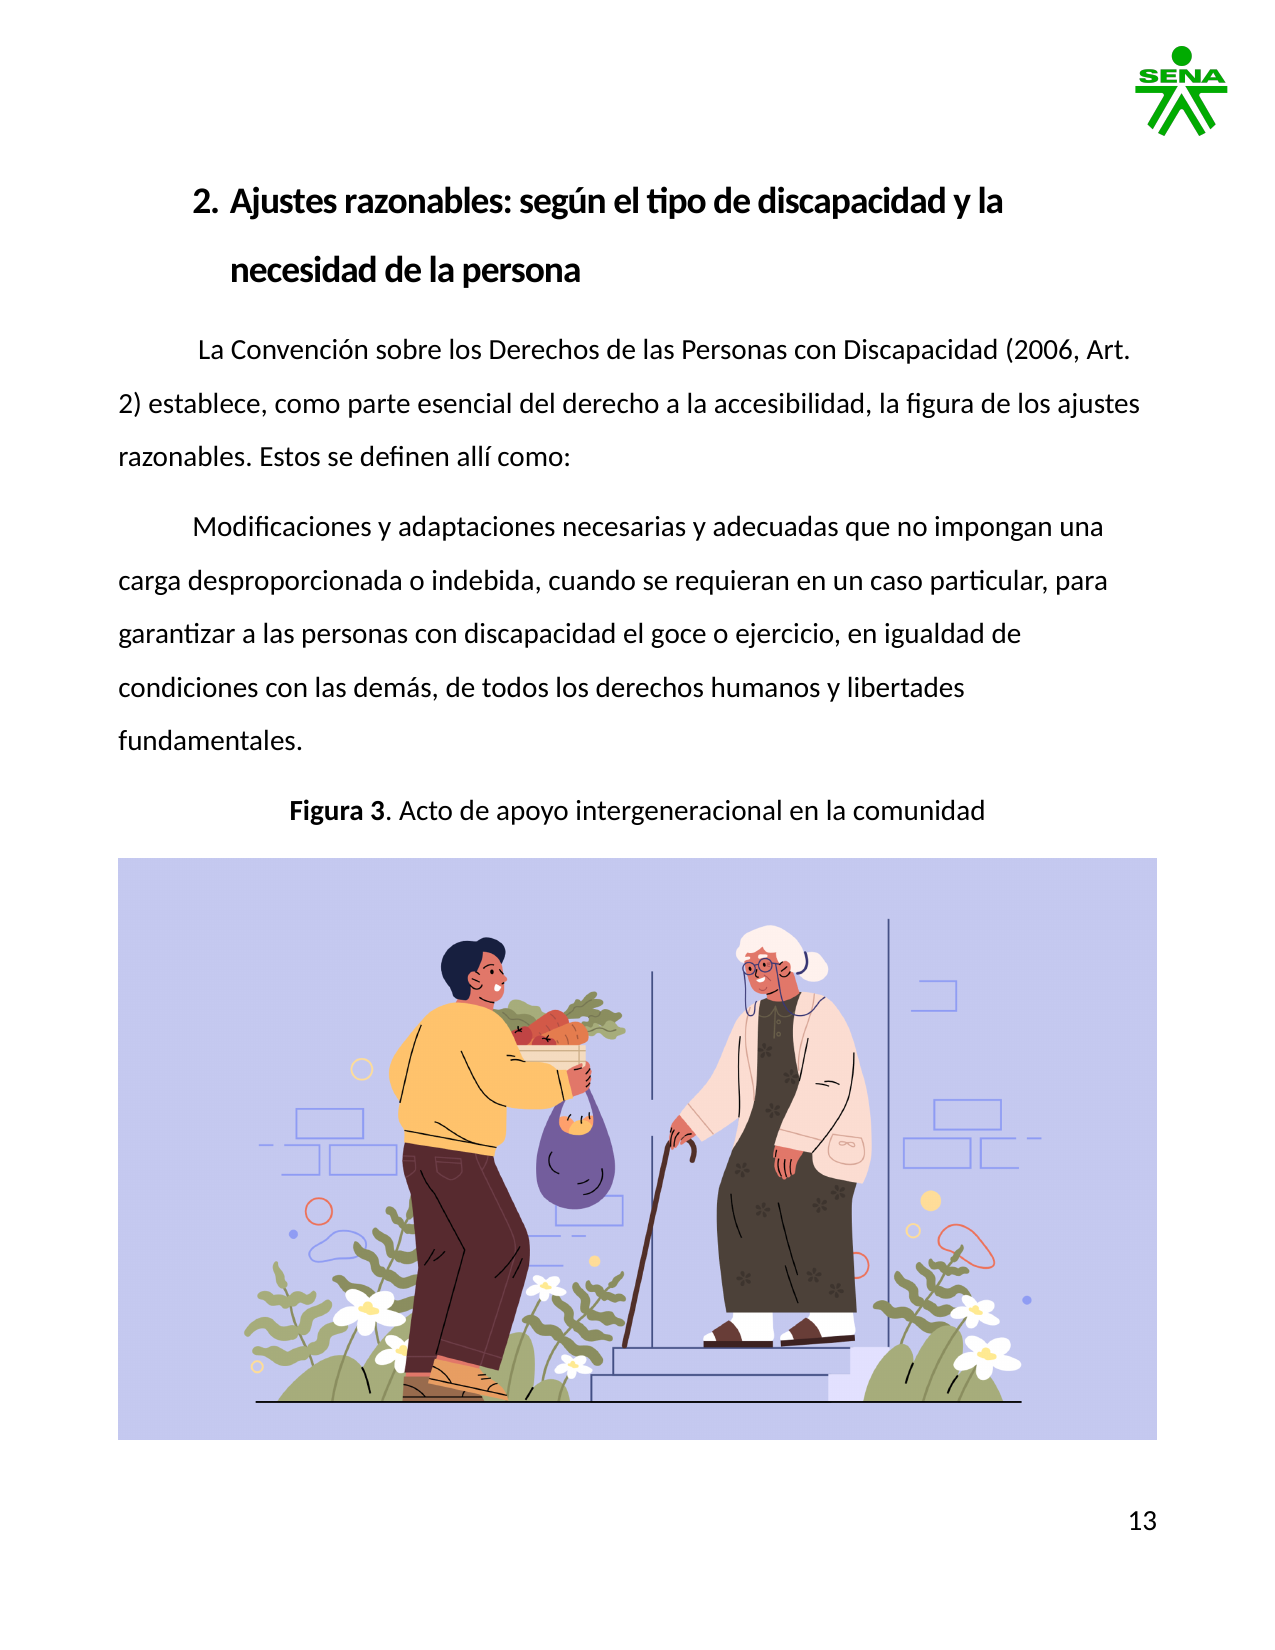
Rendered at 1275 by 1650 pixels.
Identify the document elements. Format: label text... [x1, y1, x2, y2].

subtitle Ajustes razonables: según el tipo de discapacidad y la necesidad de la persona [192, 177, 1157, 292]
picture [1135, 46, 1228, 136]
text La Convención sobre los Derechos de las Personas con Discapacidad (2006, Art. 2) establece, como parte esencial del derecho a la accesibilidad, la figura de los ajustes razonables. Estos se definen allí como: [118, 331, 1157, 474]
text Figura 3. Acto de apoyo intergeneracional en la comunidad [118, 792, 1157, 828]
text Modificaciones y adaptaciones necesarias y adecuadas que no impongan una carga desproporcionada o indebida, cuando se requieran en un caso particular, para garantizar a las personas con discapacidad el goce o ejercicio, en igualdad de condiciones con las demás, de todos los derechos humanos y libertades fundamentales. [118, 508, 1157, 758]
picture [118, 858, 1157, 1440]
